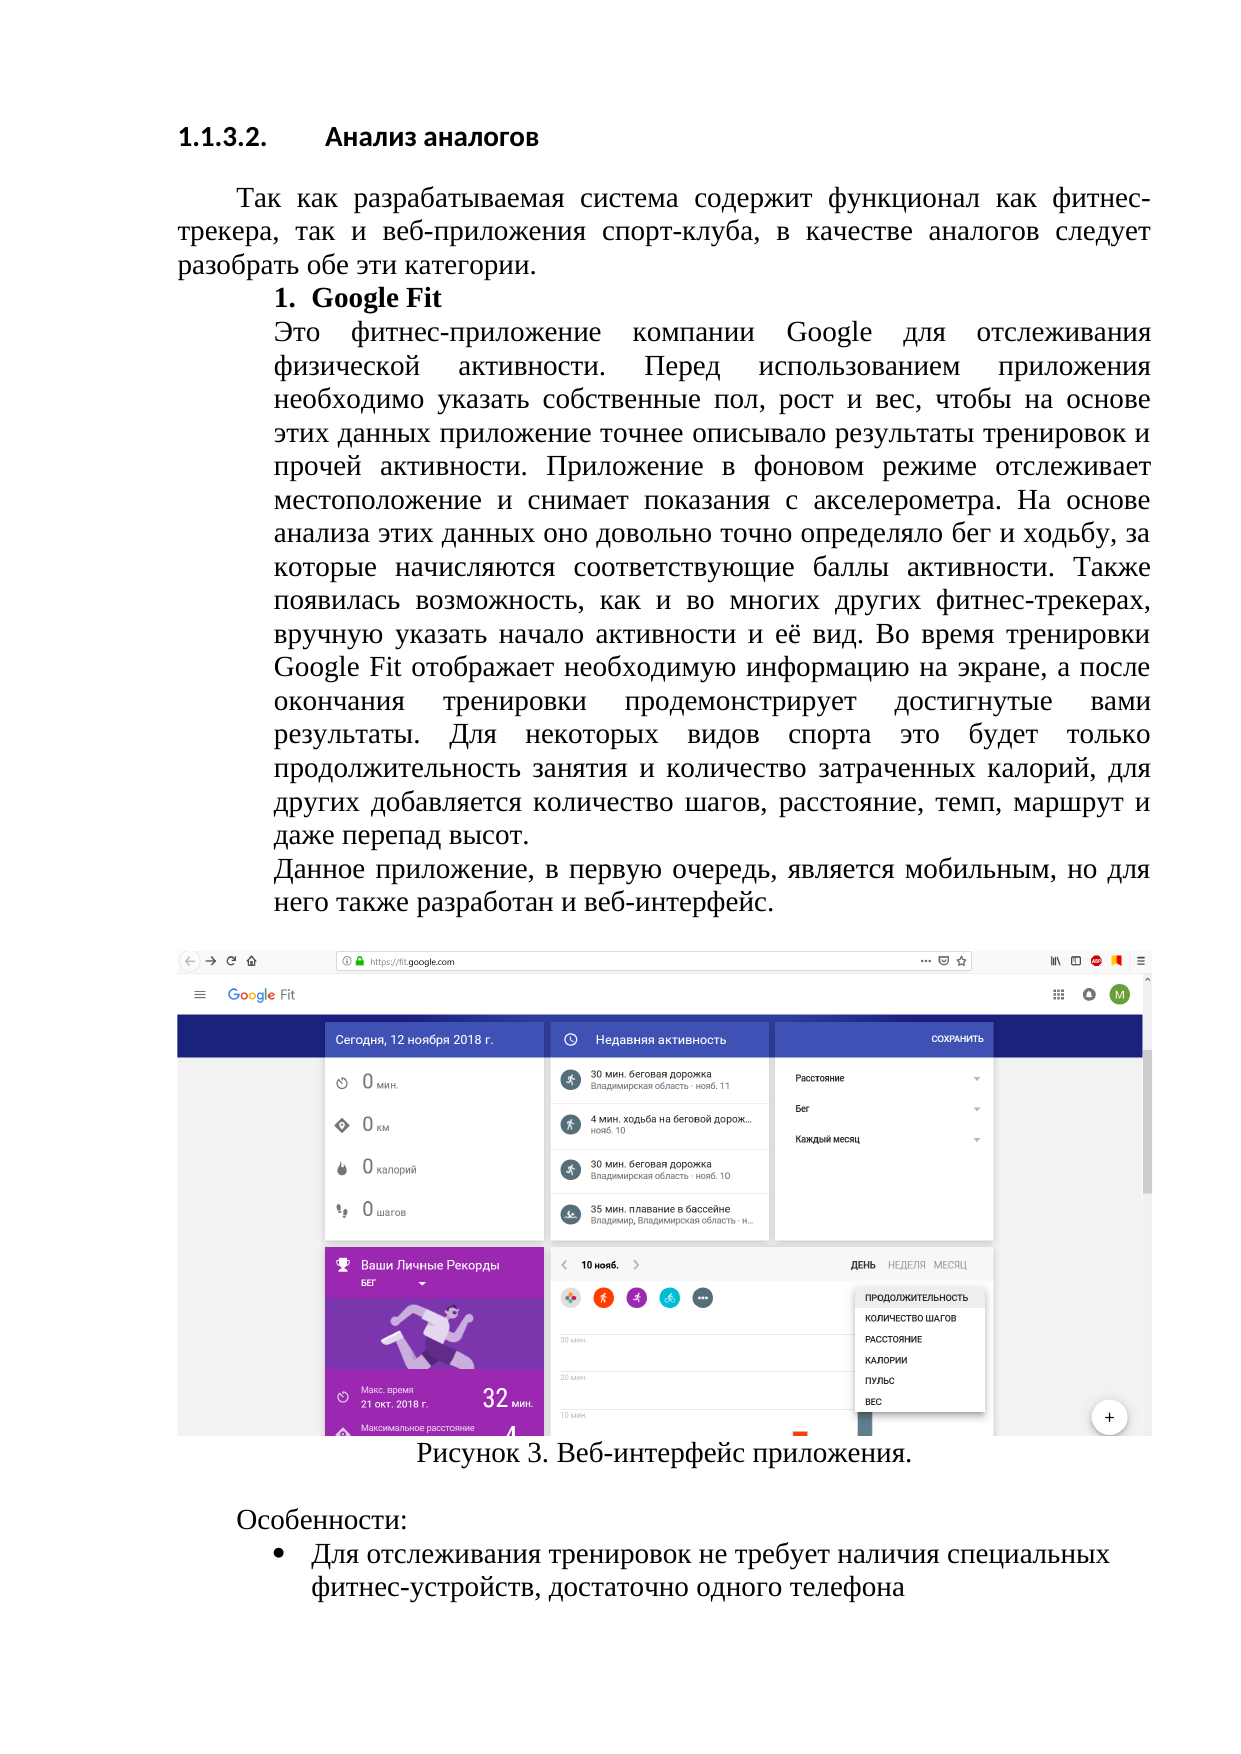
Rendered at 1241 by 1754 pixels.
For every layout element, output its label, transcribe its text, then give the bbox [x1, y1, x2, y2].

list Анализ аналогов [177, 118, 1152, 154]
picture [177, 951, 1153, 1436]
list Для отслеживания тренировок не требует наличия специальных фитнес-устройств, достаточно одного телефона [274, 1536, 1152, 1603]
text Рисунок 3. Веб-интерфейс приложения. [177, 1436, 1152, 1469]
text Так как разрабатываемая система содержит функционал как фитнес-трекера, так и веб-приложения спорт-клуба, в качестве аналогов следует разобрать обе эти категории. [177, 180, 1152, 281]
text Это фитнес-приложение компании Google для отслеживания физической активности. Перед использованием приложения необходимо указать собственные пол, рост и вес, чтобы на основе этих данных приложение точнее описывало результаты тренировок и прочей активности. Приложение в фоновом режиме отслеживает местоположение и снимает показания с акселерометра. На основе анализа этих данных оно довольно точно определяло бег и ходьбу, за которые начисляются соответствующие баллы активности. Также появилась возможность, как и во многих других фитнес-трекерах, вручную указать начало активности и её вид. Во время тренировки Google Fit отображает необходимую информацию на экране, а после окончания тренировки продемонстрирует достигнутые вами результаты. Для некоторых видов спорта это будет только продолжительность занятия и количество затраченных калорий, для других добавляется количество шагов, расстояние, темп, маршрут и даже перепад высот. [274, 314, 1152, 851]
list Google Fit [274, 281, 1152, 314]
text Данное приложение, в первую очередь, является мобильным, но для него также разработан и веб-интерфейс. [274, 851, 1152, 918]
text Особенности: [177, 1502, 1152, 1536]
